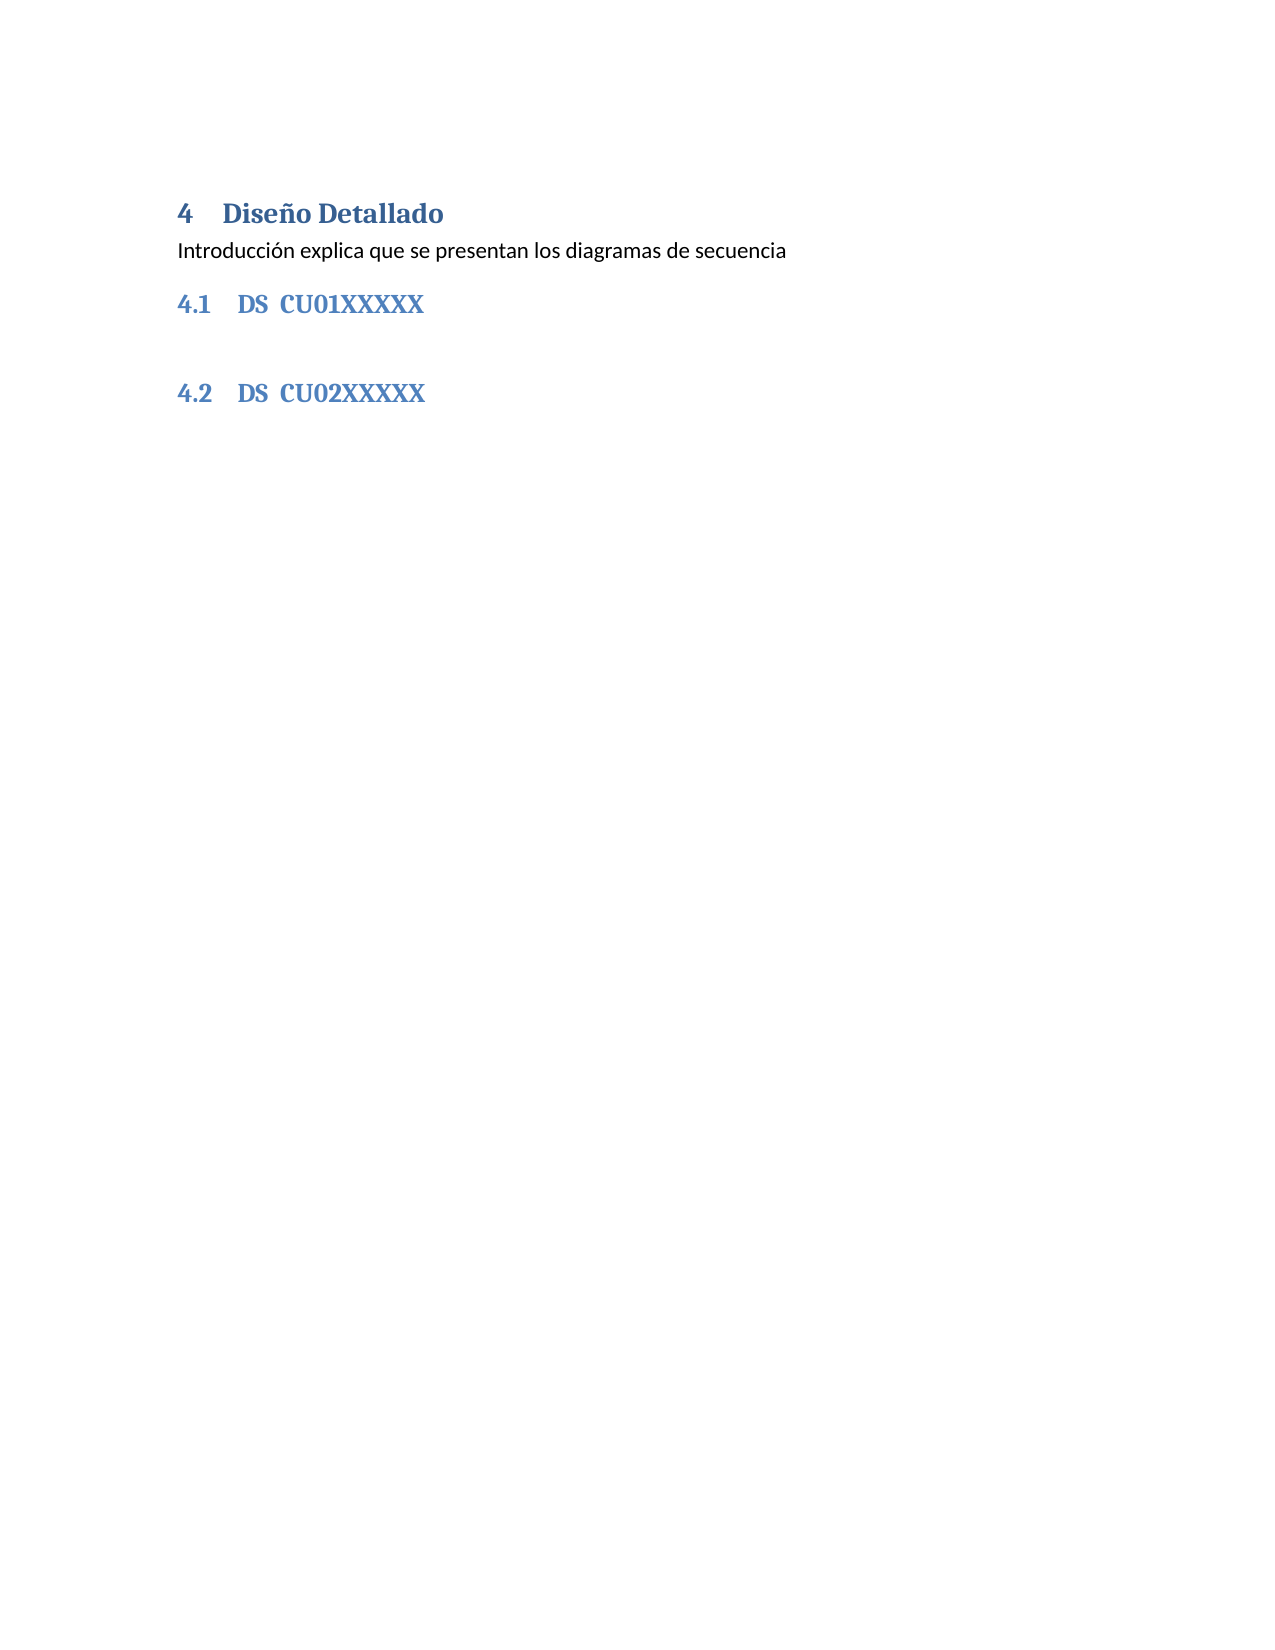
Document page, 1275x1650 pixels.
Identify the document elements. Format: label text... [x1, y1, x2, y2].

subtitle DS CU02XXXXX [177, 378, 1098, 409]
subtitle Diseño Detallado [177, 198, 1098, 231]
subtitle DS CU01XXXXX [177, 289, 1098, 320]
text Introducción explica que se presentan los diagramas de secuencia [177, 236, 1098, 264]
